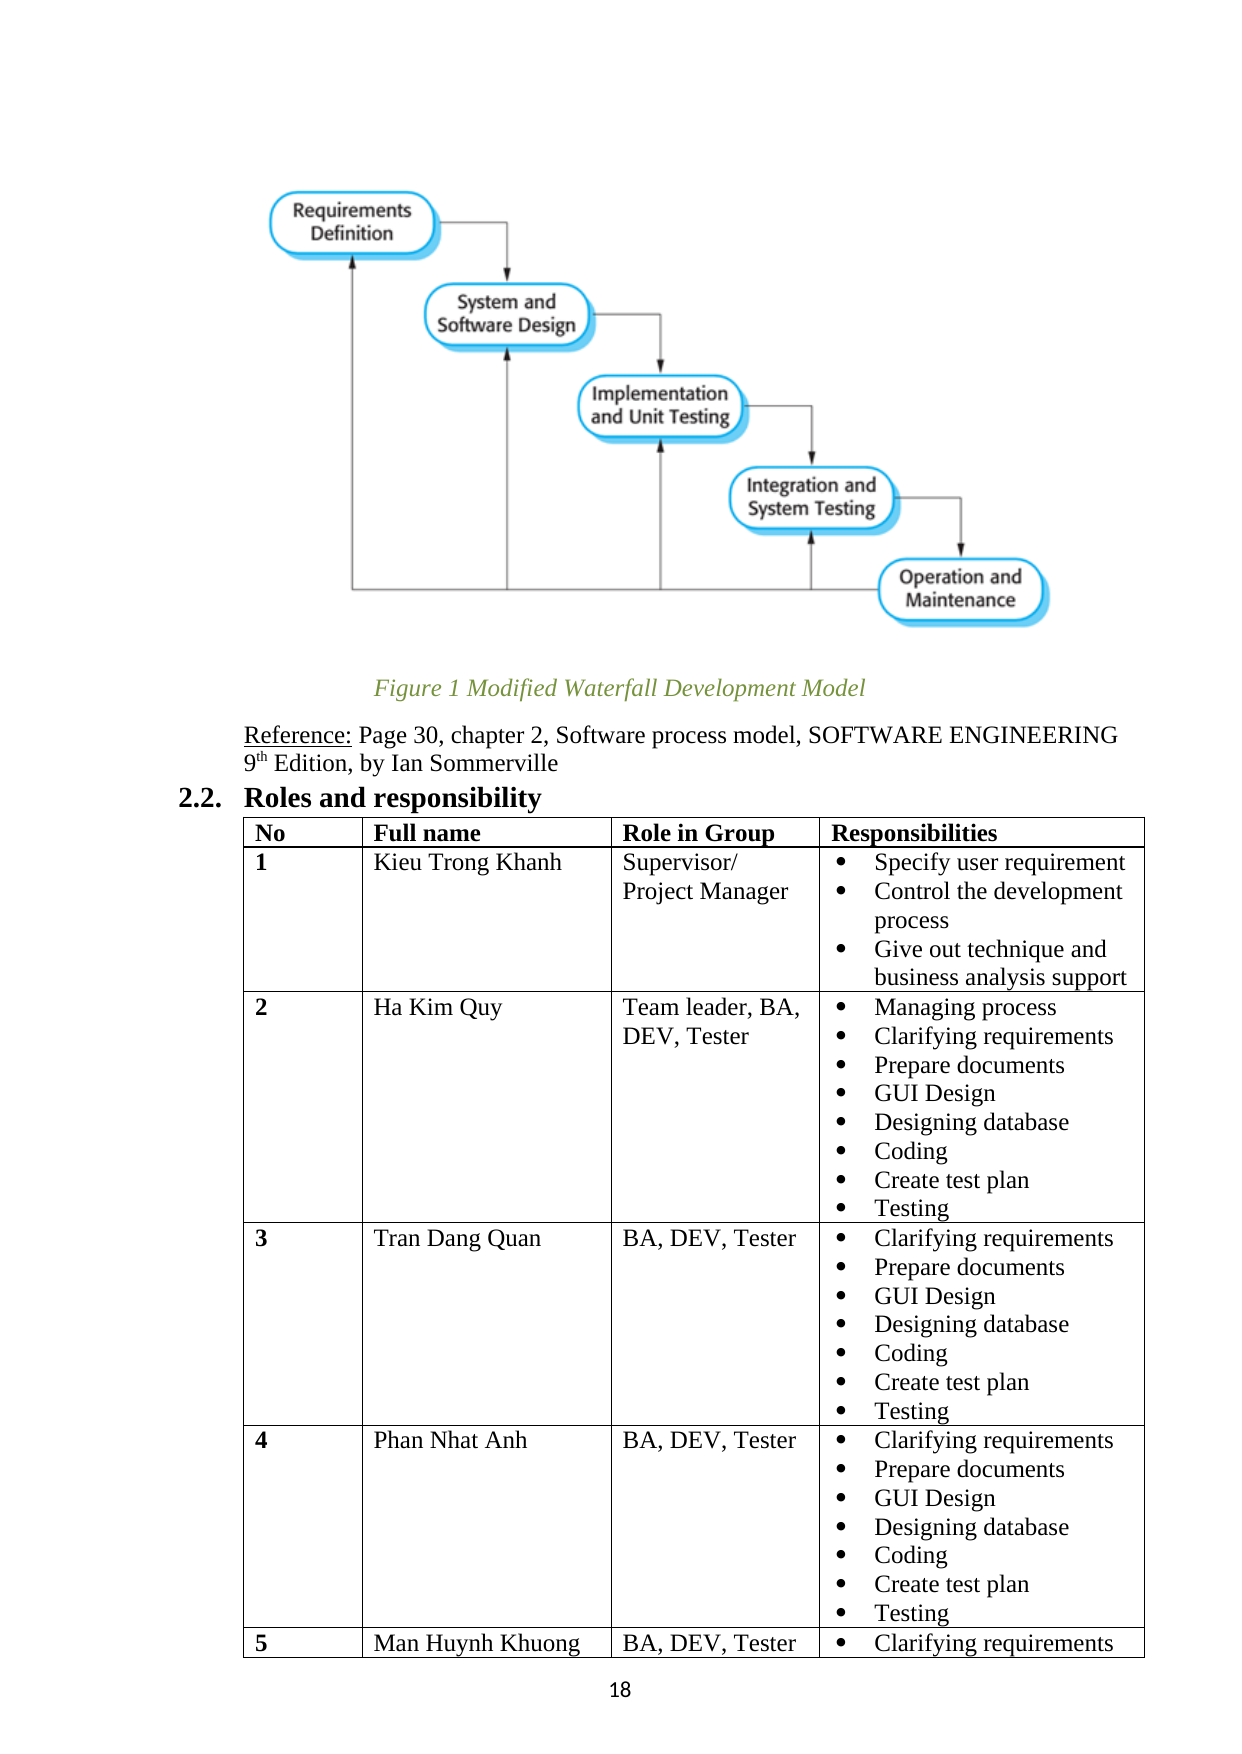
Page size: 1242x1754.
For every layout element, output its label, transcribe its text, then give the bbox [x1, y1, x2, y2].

table_header No [244, 818, 362, 846]
table_cell BA, DEV, Tester [612, 1628, 819, 1657]
table_cell 2 [244, 992, 362, 1222]
table_cell Man Huynh Khuong [363, 1628, 611, 1657]
table_cell 3 [244, 1223, 362, 1424]
table_header Responsibilities [820, 818, 1144, 846]
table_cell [820, 1628, 1144, 1657]
table_cell Managing process Clarifying requirements Prepare documents GUI Design Designing database Coding Create test plan Testing [820, 992, 1144, 1222]
table_cell Supervisor/Project Manager [612, 848, 819, 991]
table_cell 4 [244, 1426, 362, 1627]
table_header Role in Group [612, 818, 819, 846]
table_cell Team leader, BA, DEV, Tester [612, 992, 819, 1222]
table_cell Tran Dang Quan [363, 1223, 611, 1424]
text Reference: Page 30, chapter 2, Software process model, SOFTWARE ENGINEERING 9th Edition, by Ian Sommerville [244, 722, 1146, 776]
table_cell 5 [244, 1628, 362, 1657]
table_cell Specify user requirement Control the development process Give out technique and business analysis support [820, 848, 1144, 991]
text Figure 1 Modified Waterfall Development Model [94, 673, 1146, 701]
table_cell BA, DEV, Tester [612, 1426, 819, 1627]
table_cell BA, DEV, Tester [612, 1223, 819, 1424]
subtitle Roles and responsibility [169, 781, 1146, 814]
table_cell Ha Kim Quy [363, 992, 611, 1222]
table_cell Phan Nhat Anh [363, 1426, 611, 1627]
table_cell Kieu Trong Khanh [363, 848, 611, 991]
table_header Full name [363, 818, 611, 846]
picture [225, 162, 1075, 654]
table_cell 1 [244, 848, 362, 991]
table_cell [820, 1223, 1144, 1424]
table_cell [820, 1426, 1144, 1627]
